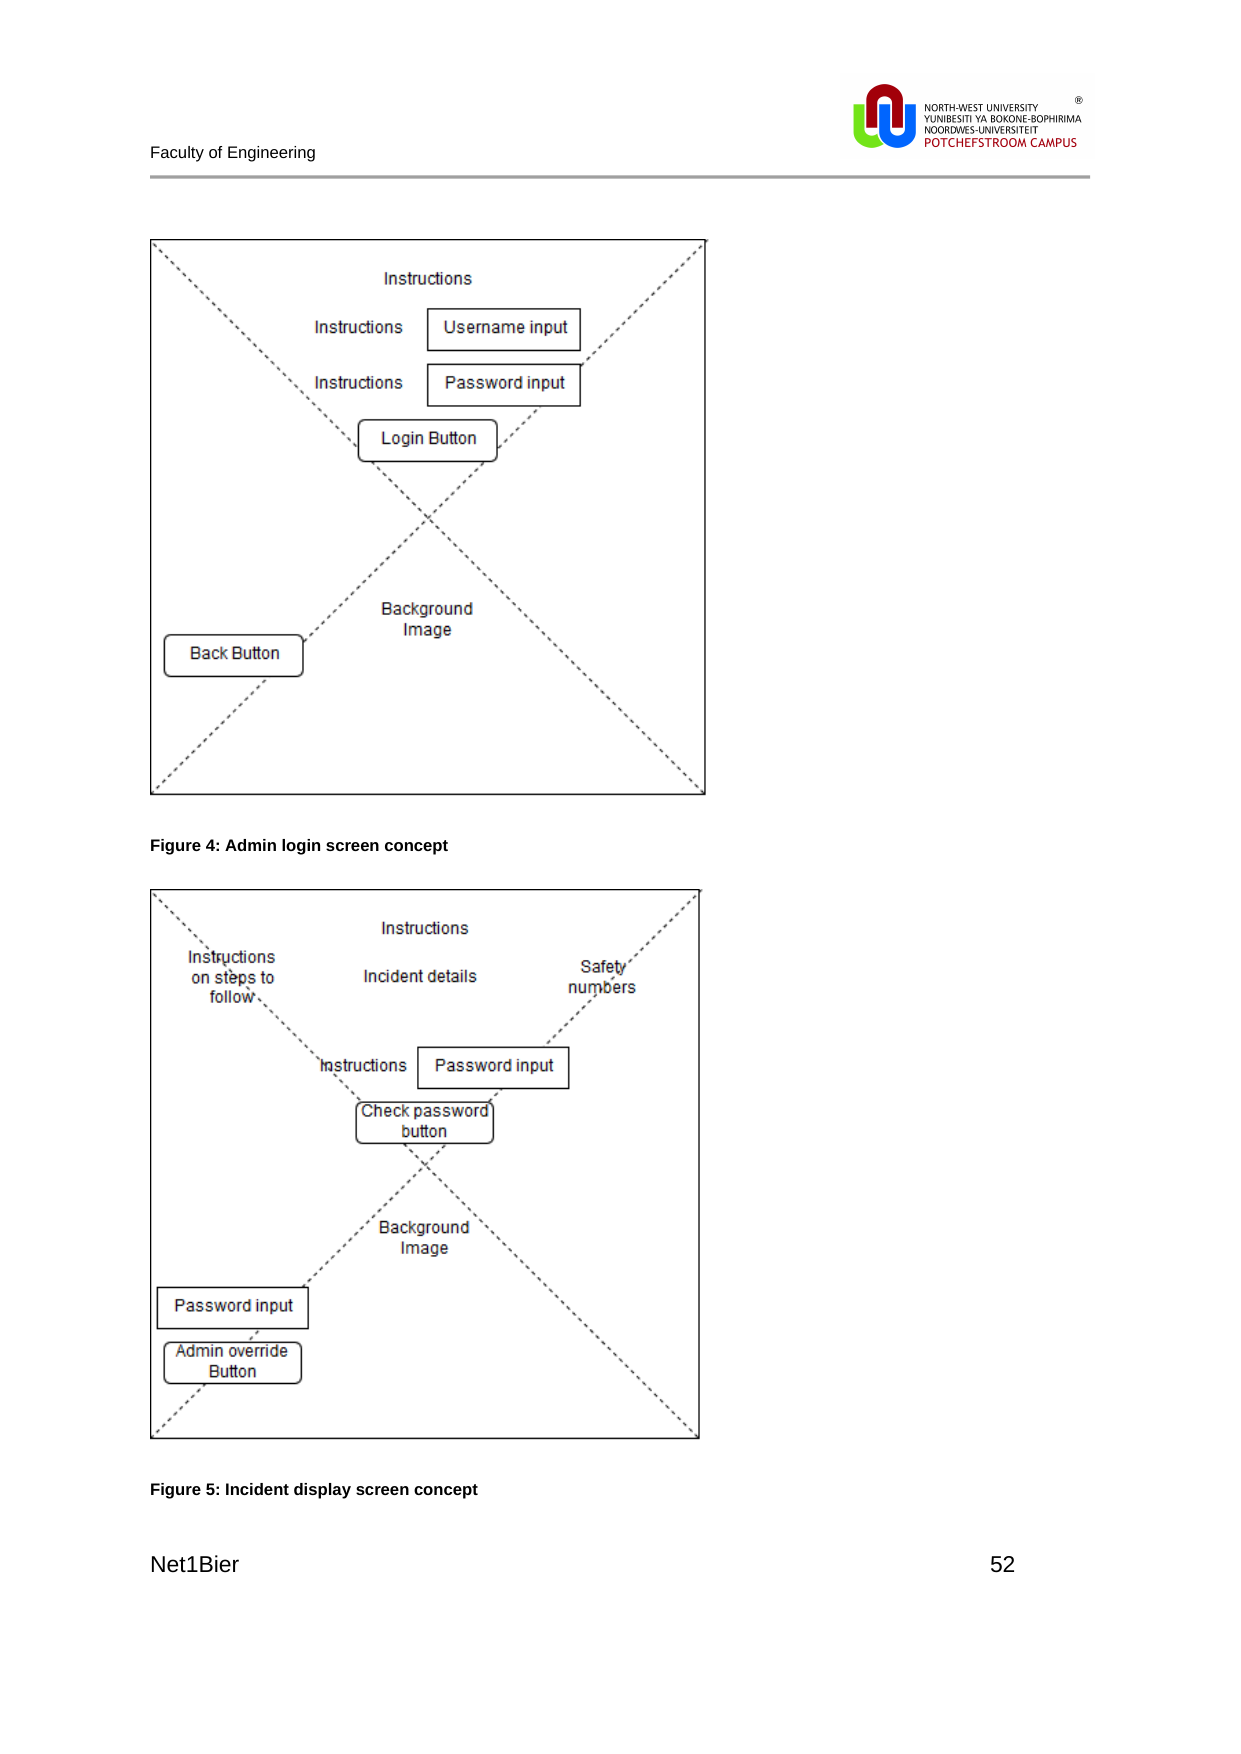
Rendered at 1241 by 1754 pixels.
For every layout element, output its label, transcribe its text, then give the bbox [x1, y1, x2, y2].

picture [840, 73, 1095, 159]
picture [150, 239, 710, 798]
picture [150, 889, 704, 1442]
